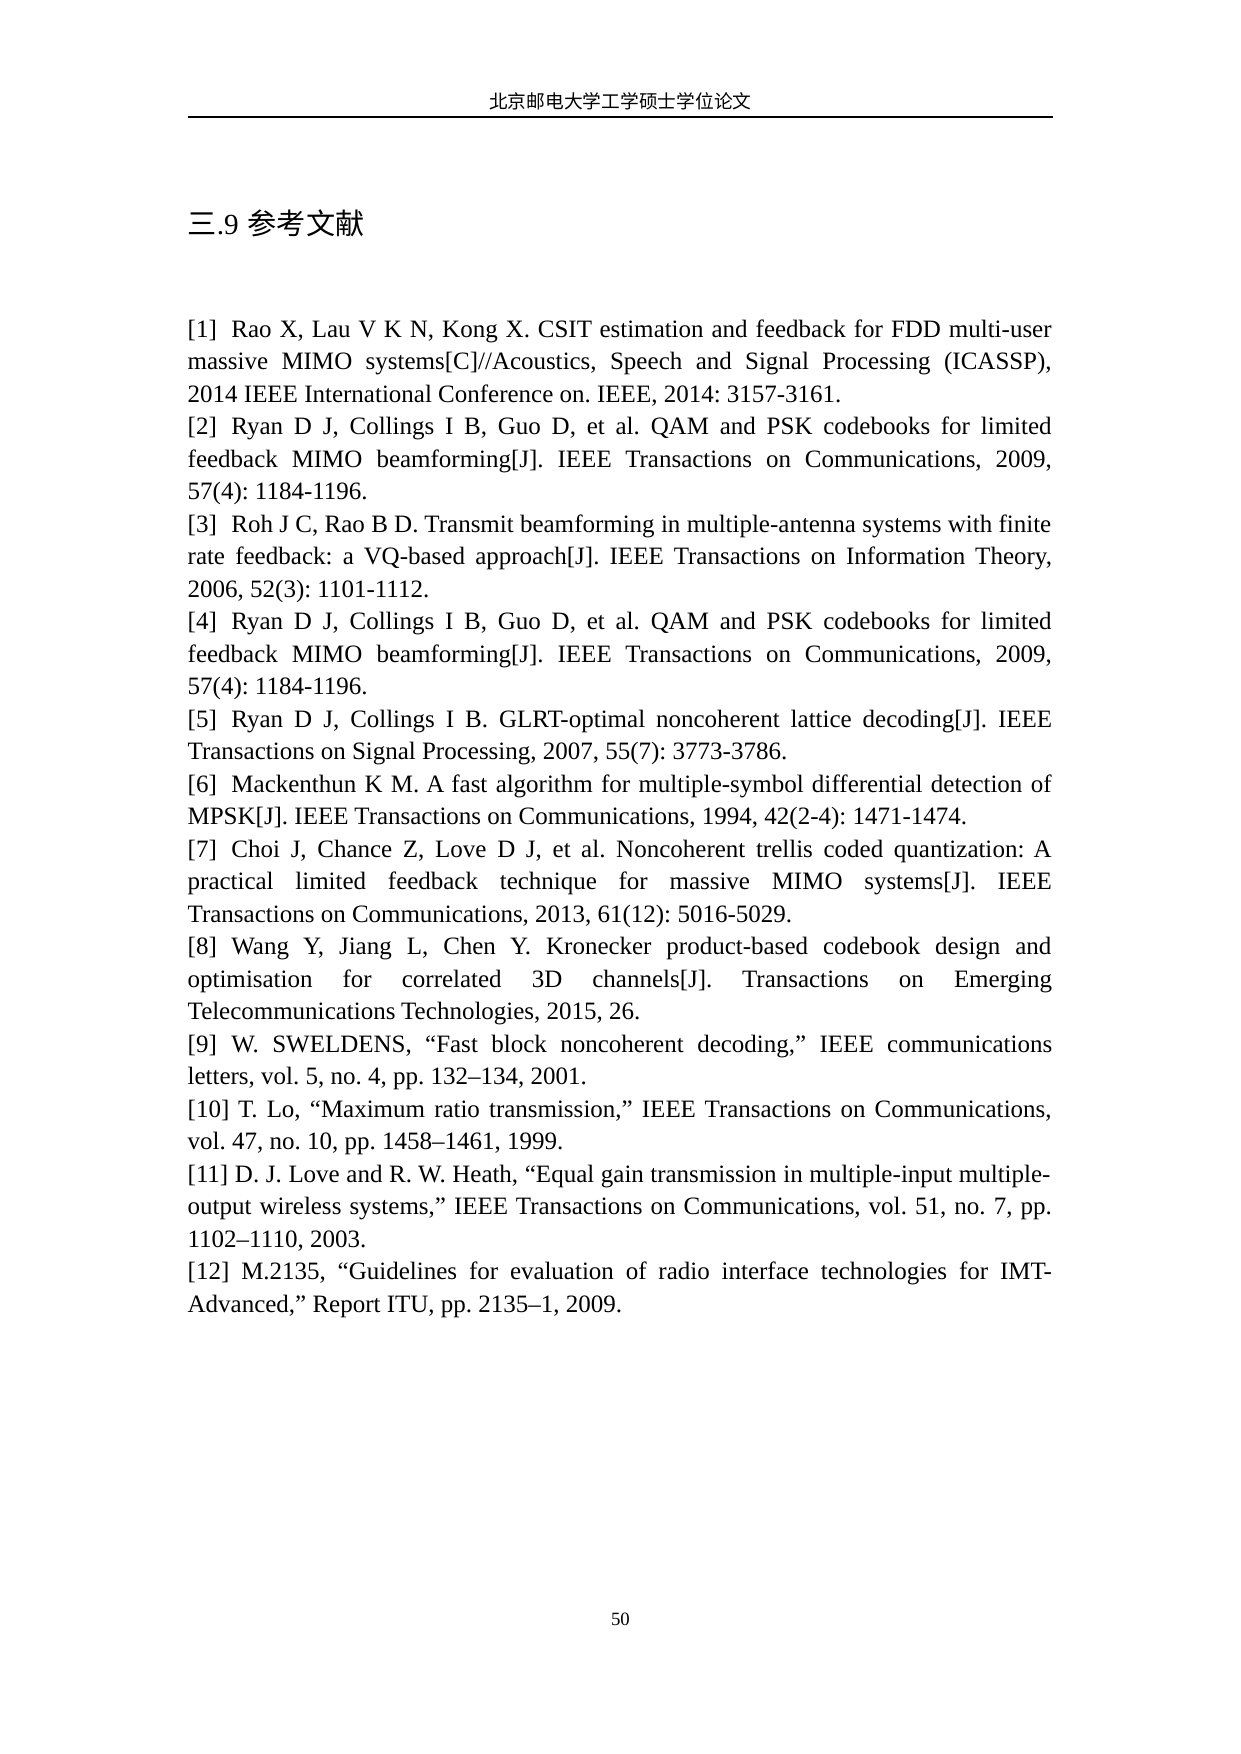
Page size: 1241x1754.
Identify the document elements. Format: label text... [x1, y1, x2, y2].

text [8] Wang Y, Jiang L, Chen Y. Kronecker product-based codebook design and optimisation for correlated 3D channels[J]. Transactions on Emerging Telecommunications Technologies, 2015, 26. [187, 929, 1053, 1027]
text [9] W. SWELDENS, “Fast block noncoherent decoding,” IEEE communications letters, vol. 5, no. 4, pp. 132–134, 2001. [187, 1027, 1053, 1092]
text [5] Ryan D J, Collings I B. GLRT-optimal noncoherent lattice decoding[J]. IEEE Transactions on Signal Processing, 2007, 55(7): 3773-3786. [187, 702, 1053, 767]
text [11] D. J. Love and R. W. Heath, “Equal gain transmission in multiple-input multiple-output wireless systems,” IEEE Transactions on Communications, vol. 51, no. 7, pp. 1102–1110, 2003. [187, 1157, 1053, 1254]
text [4] Ryan D J, Collings I B, Guo D, et al. QAM and PSK codebooks for limited feedback MIMO beamforming[J]. IEEE Transactions on Communications, 2009, 57(4): 1184-1196. [187, 604, 1053, 702]
text [7] Choi J, Chance Z, Love D J, et al. Noncoherent trellis coded quantization: A practical limited feedback technique for massive MIMO systems[J]. IEEE Transactions on Communications, 2013, 61(12): 5016-5029. [187, 832, 1053, 929]
text [1] Rao X, Lau V K N, Kong X. CSIT estimation and feedback for FDD multi-user massive MIMO systems[C]//Acoustics, Speech and Signal Processing (ICASSP), 2014 IEEE International Conference on. IEEE, 2014: 3157-3161. [187, 312, 1053, 409]
text [3] Roh J C, Rao B D. Transmit beamforming in multiple-antenna systems with finite rate feedback: a VQ-based approach[J]. IEEE Transactions on Information Theory, 2006, 52(3): 1101-1112. [187, 507, 1053, 604]
text [2] Ryan D J, Collings I B, Guo D, et al. QAM and PSK codebooks for limited feedback MIMO beamforming[J]. IEEE Transactions on Communications, 2009, 57(4): 1184-1196. [187, 409, 1053, 507]
text [6] Mackenthun K M. A fast algorithm for multiple-symbol differential detection of MPSK[J]. IEEE Transactions on Communications, 1994, 42(2-4): 1471-1474. [187, 767, 1053, 832]
subtitle 参考文献 [187, 189, 1053, 254]
text [10] T. Lo, “Maximum ratio transmission,” IEEE Transactions on Communications, vol. 47, no. 10, pp. 1458–1461, 1999. [187, 1092, 1053, 1157]
text [12] M.2135, “Guidelines for evaluation of radio interface technologies for IMT-Advanced,” Report ITU, pp. 2135–1, 2009. [187, 1254, 1053, 1319]
